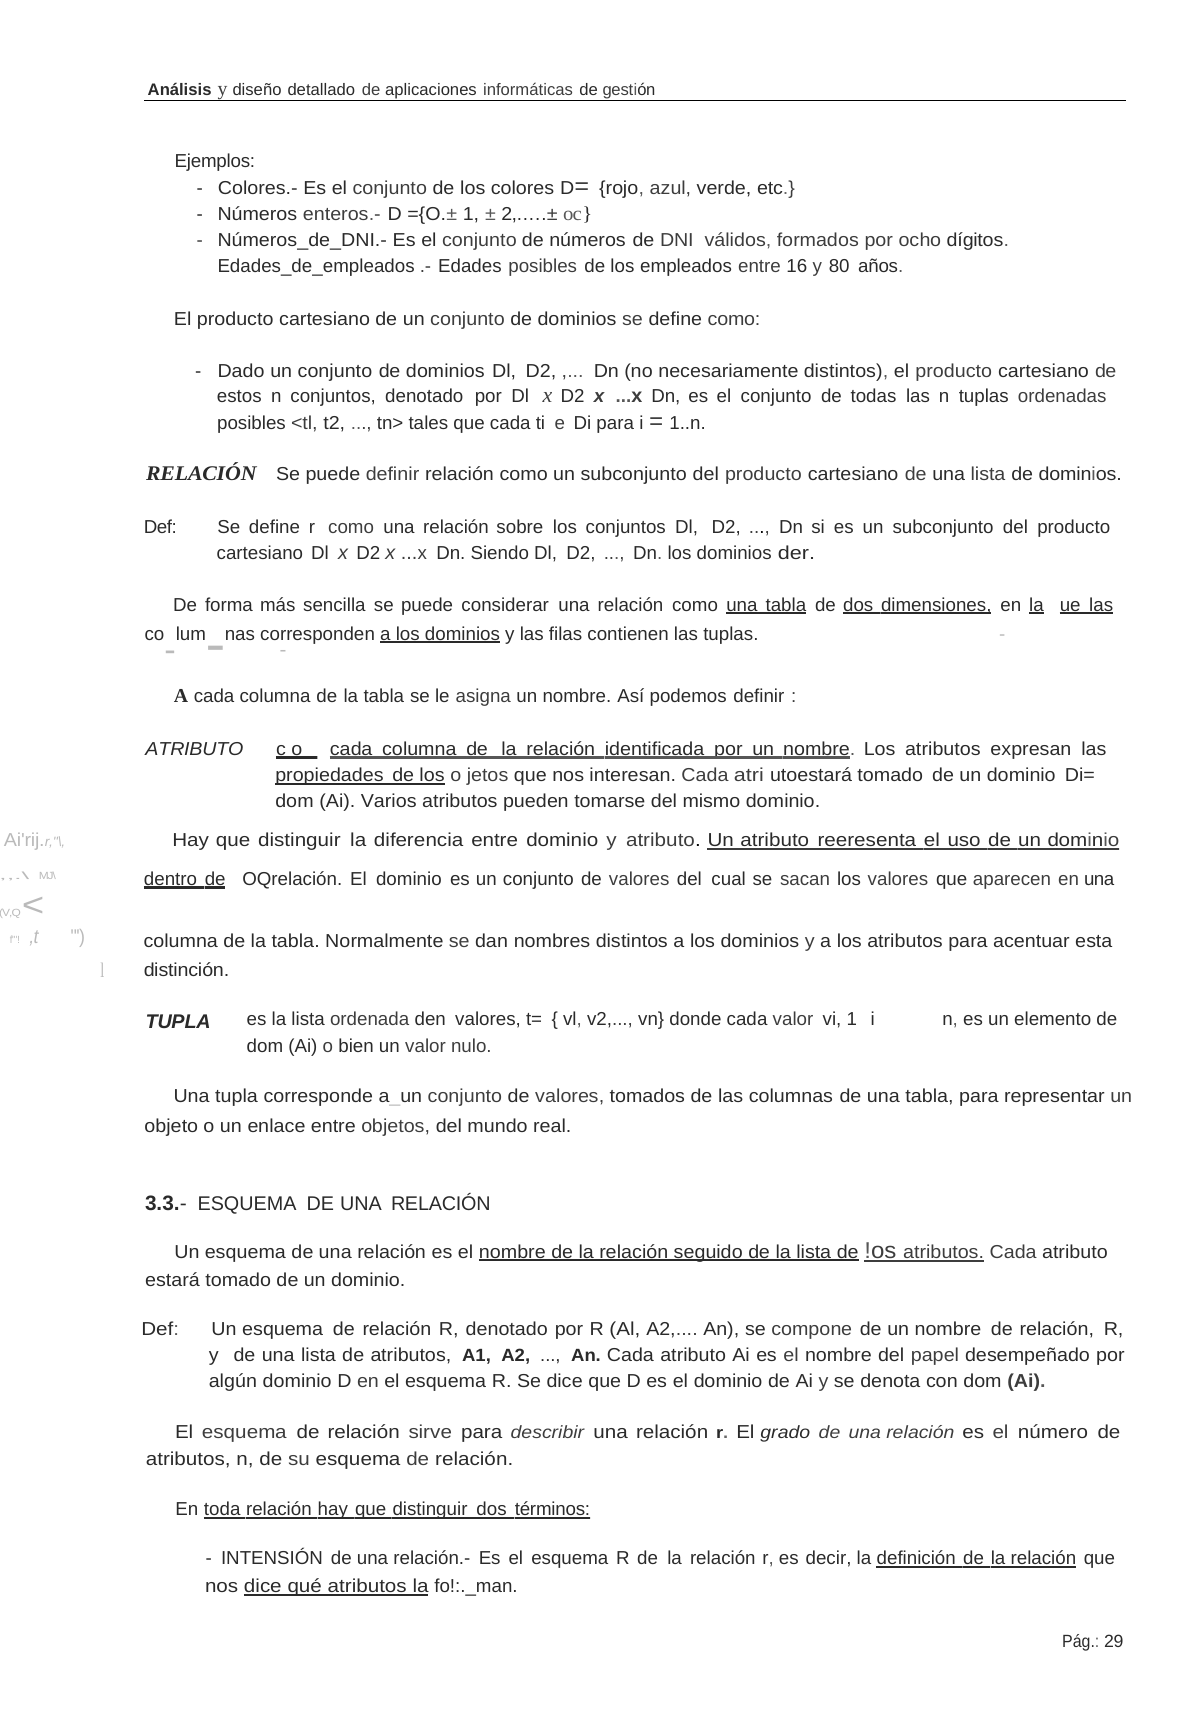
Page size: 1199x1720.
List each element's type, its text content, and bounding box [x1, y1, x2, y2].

text Ai'rij.r,"\, [4, 833, 69, 849]
list Dado un conjunto de dominios Dl, D2, ,... Dn (no necesariamente distintos), el producto cartesiano de [195, 359, 1136, 381]
text Edades_de_empleados .- Edades posibles de los empleados entre 16 y 80 años. [217, 254, 1136, 276]
text TUPLA es la lista ordenada den valores, t= { vl, v2,..., vn} donde cada valor vi, 1 i n, es un elemento de dom (Ai) o bien un valor nulo. [145, 1006, 1119, 1056]
text El esquema de relación sirve para describir una relación r. El grado de una relación es el número de atributos, n, de su esquema de relación. [146, 1421, 1136, 1469]
text En toda relación hay que distinguir dos términos: [175, 1498, 1136, 1520]
text Ejemplos: [174, 151, 1136, 172]
text ,,.\ MJ\(V,Q< [0, 849, 99, 924]
text - INTENSIÓN de una relación.- Es el esquema R de la relación r, es decir, la definición de la relación que nos dice qué atributos la fo!:._man. [205, 1547, 1136, 1597]
text estos n conjuntos, denotado por Dl x D2 x ...x Dn, es el conjunto de todas las n tuplas ordenadas posibles <tl, t2, ..., tn> tales que cada ti e Di para i = 1..n. [217, 384, 1136, 434]
text Def: Un esquema de relación R, denotado por R (Al, A2,.... An), se compone de un nombre de relación, R, y de una lista de atributos, A1, A2, ..., An. Cada atributo Ai es el nombre del papel desempeñado por algún dominio D en el esquema R. Se dice que D es el dominio de Ai y se denota con dom (Ai). [141, 1318, 1125, 1391]
text RELACIÓN Se puede definir relación como un subconjunto del producto cartesiano de una lista de dominios. [144, 461, 1136, 485]
text Un esquema de una relación es el nombre de la relación seguido de la lista de !os atributos. Cada atributo estará tomado de un dominio. [145, 1237, 1119, 1290]
text El producto cartesiano de un conjunto de dominios se define como: [174, 308, 1136, 329]
text 3.3.- ESQUEMA DE UNA RELACIÓN [145, 1191, 1136, 1214]
text ATRIBUTO c o cada columna de la relación identificada por un nombre. Los atributos expresan las propiedades de los o jetos que nos interesan. Cada atri utoestará tomado de un dominio Di= dom (Ai). Varios atributos pueden tomarse del mismo dominio. [145, 738, 1120, 811]
text Def: Se define r como una relación sobre los conjuntos Dl, D2, ..., Dn si es un subconjunto del producto cartesiano Dl x D2 x ...x Dn. Siendo Dl, D2, ..., Dn. los dominios der. [143, 516, 1120, 563]
text l [0, 958, 105, 982]
list Números enteros.- D ={O.± 1, ± 2, ± oc} [196, 202, 1136, 224]
text De forma más sencilla se puede considerar una relación como una tabla de dos dimensiones, en la ue las co-lum-nas corresponden a los dominios y las filas contienen las tuplas. - [144, 599, 1120, 673]
text dentro de OQrelación. El dominio es un conjunto de valores del cual se sacan los valores que aparecen en una [144, 868, 1136, 889]
text Una tupla corresponde a_un conjunto de valores, tomados de las columnas de una tabla, para representar un objeto o un enlace entre objetos, del mundo real. [144, 1085, 1136, 1136]
list Números_de_DNI.- Es el conjunto de números de DNI válidos, formados por ocho dígitos. [196, 229, 1136, 250]
text A cada columna de la tabla se le asigna un nombre. Así podemos definir : [173, 684, 1136, 707]
list Colores.- Es el conjunto de los colores D= {rojo, azul, verde, etc.} [196, 172, 1136, 199]
text columna de la tabla. Normalmente se dan nombres distintos a los dominios y a los atributos para acentuar esta distinción. [143, 930, 1136, 980]
text f"'! ,t "') [9, 925, 109, 947]
